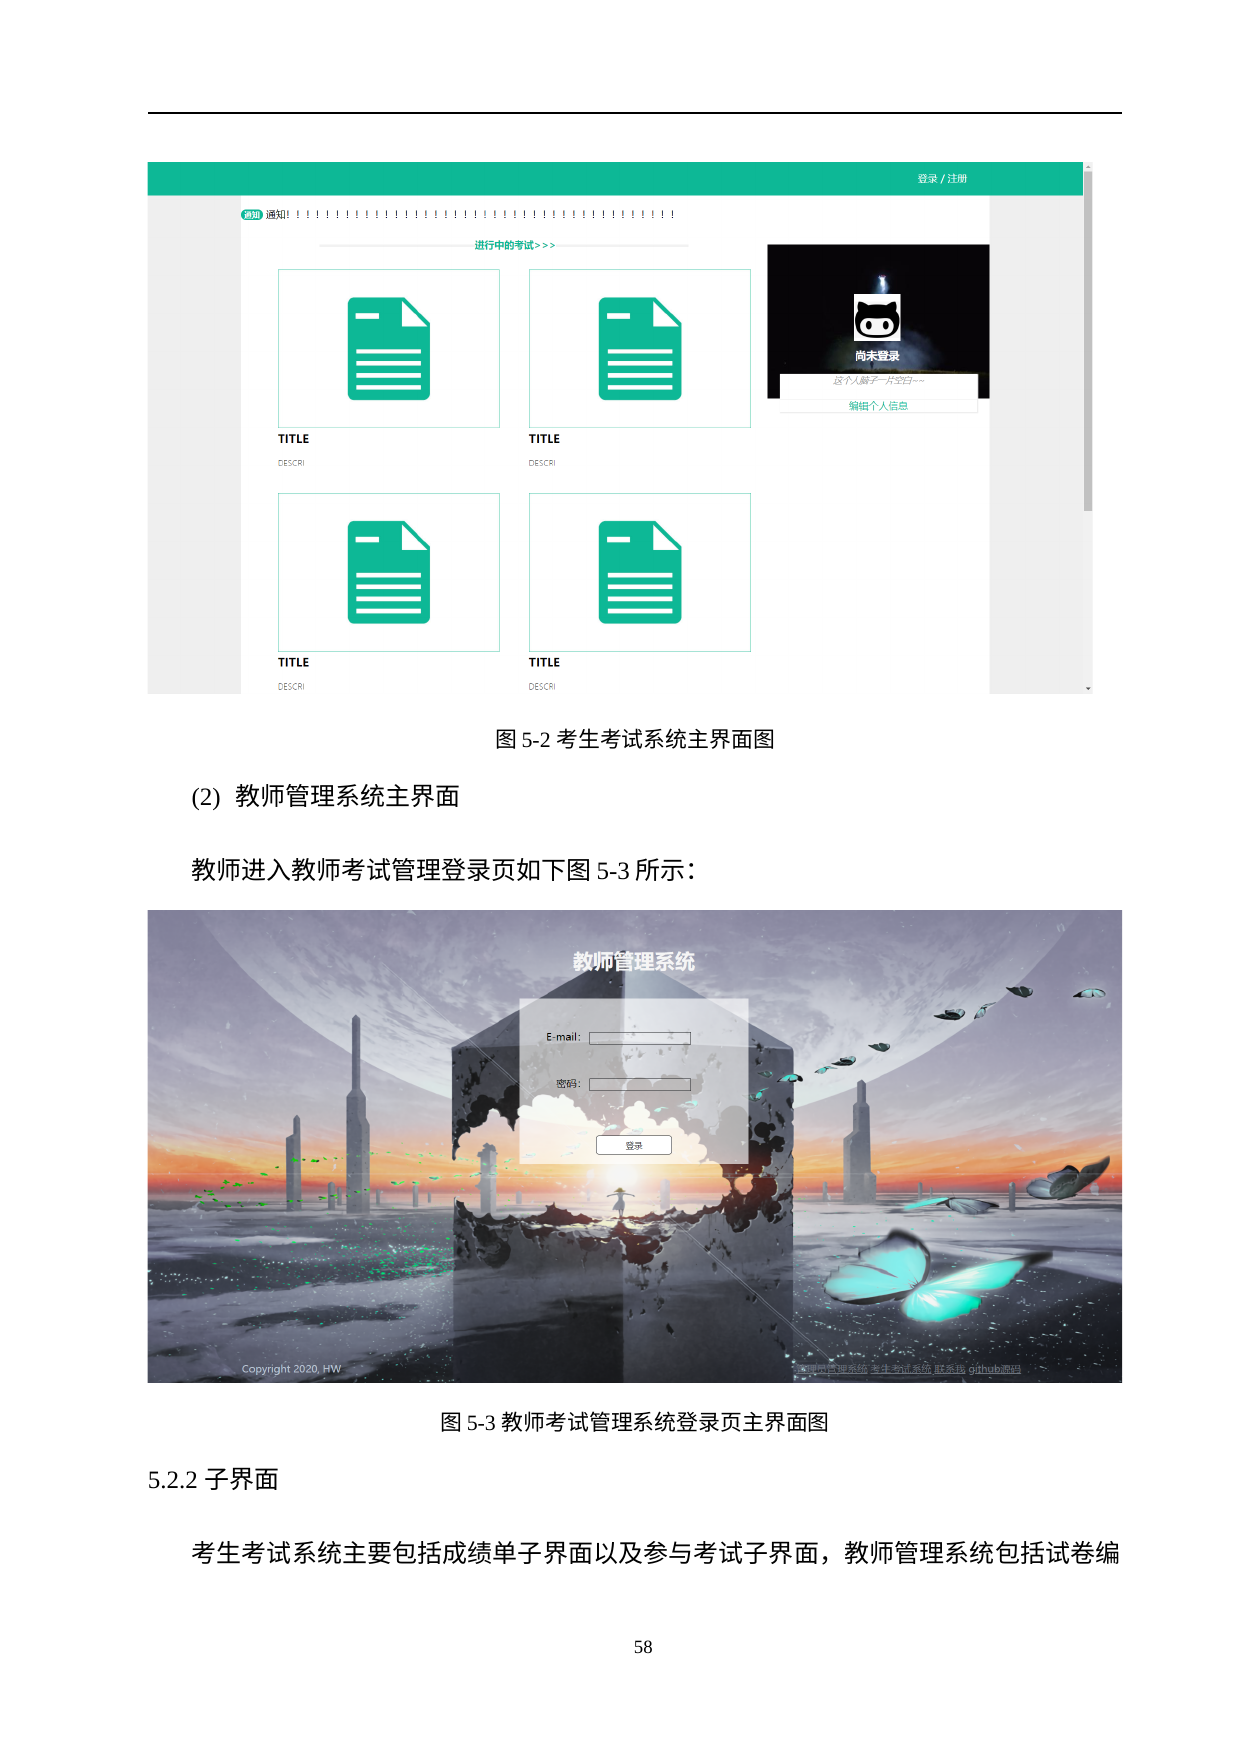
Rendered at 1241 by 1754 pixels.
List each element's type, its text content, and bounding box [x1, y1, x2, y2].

subtitle 5.2.2 子界面 [148, 1445, 1122, 1510]
list 教师管理系统主界面 [191, 762, 1122, 827]
picture [147, 162, 1093, 694]
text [148, 1519, 1122, 1584]
text 图5-2 考生考试系统主界面图 [148, 722, 1122, 754]
text 图5-3 教师考试管理系统登录页主界面图 [148, 1405, 1122, 1437]
picture [147, 910, 1123, 1383]
list 教师进入教师考试管理登录页如下图5-3所示： [191, 836, 1122, 901]
